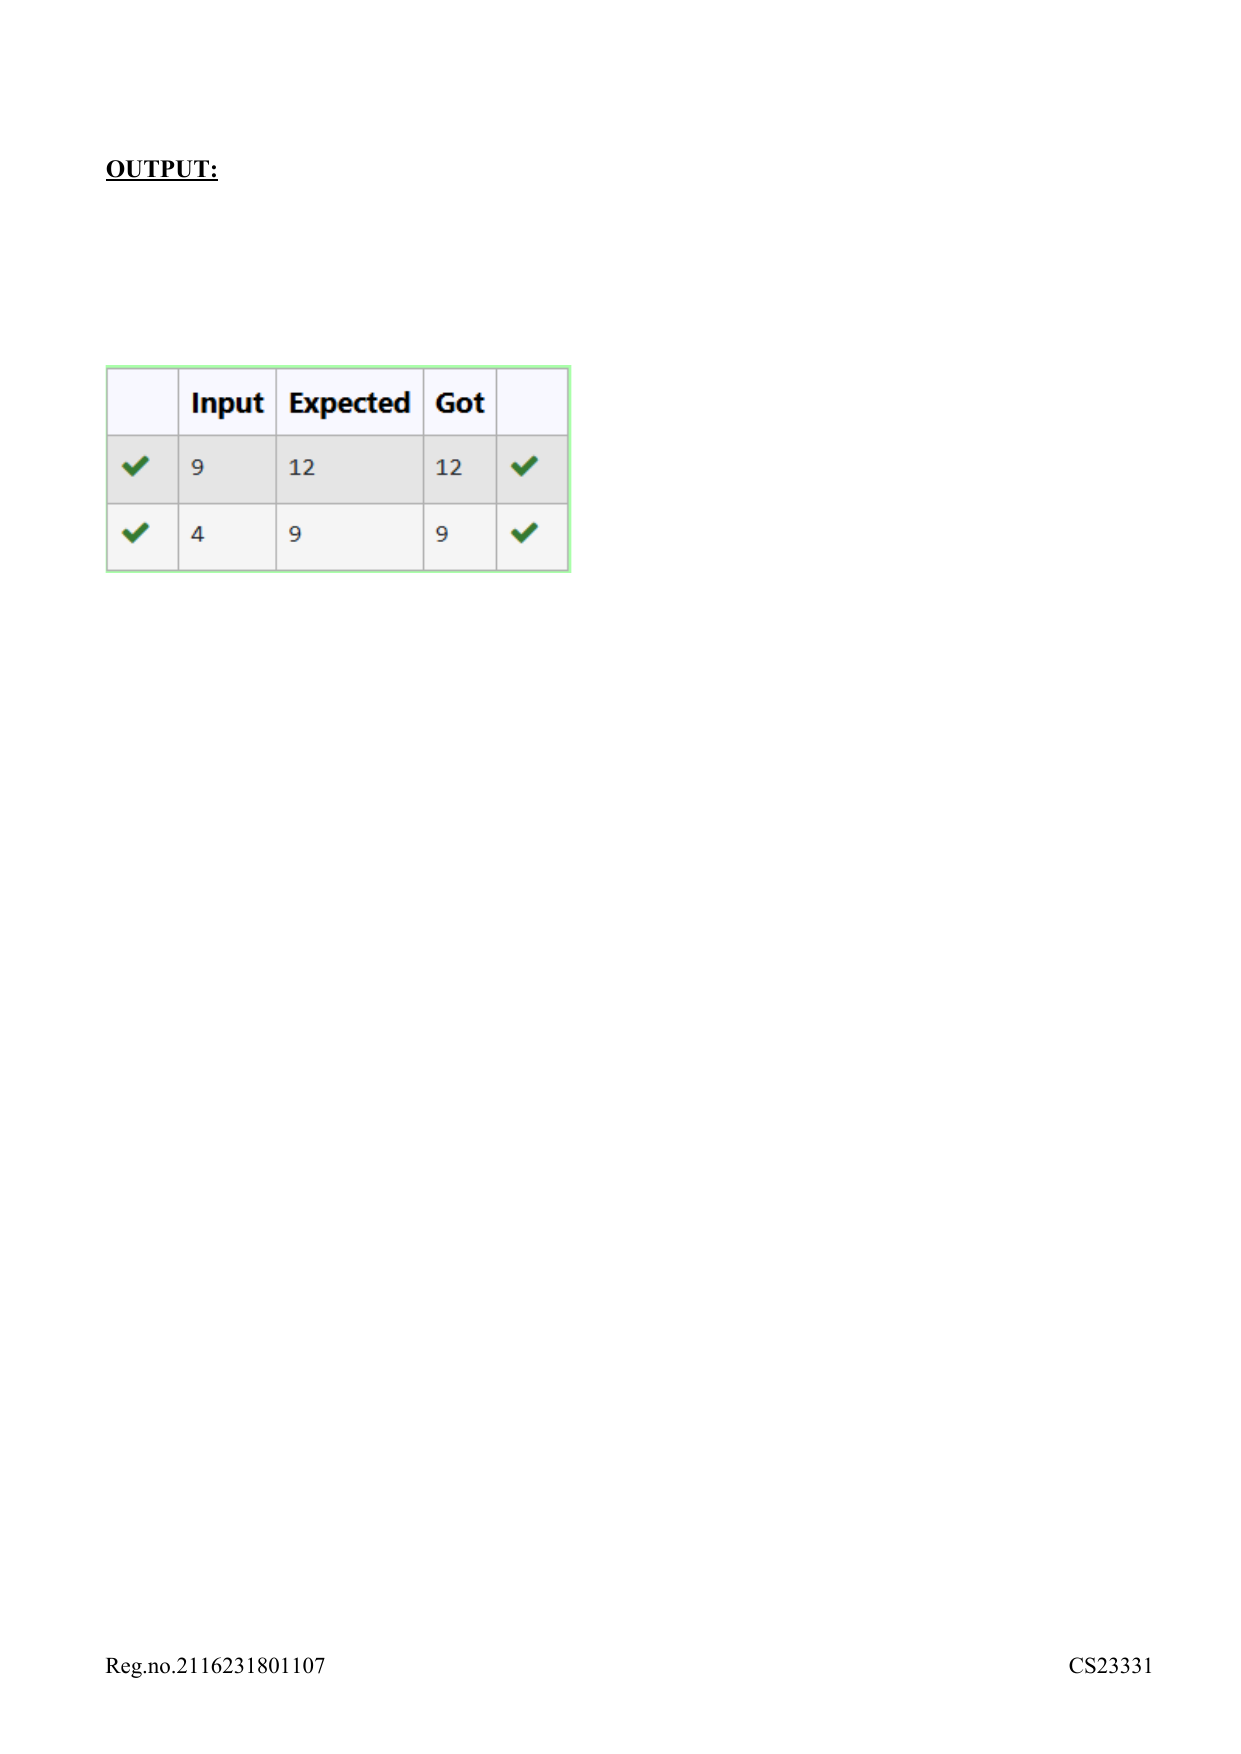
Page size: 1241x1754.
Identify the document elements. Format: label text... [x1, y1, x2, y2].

picture [105, 365, 572, 573]
text OUTPUT: [106, 155, 1155, 183]
